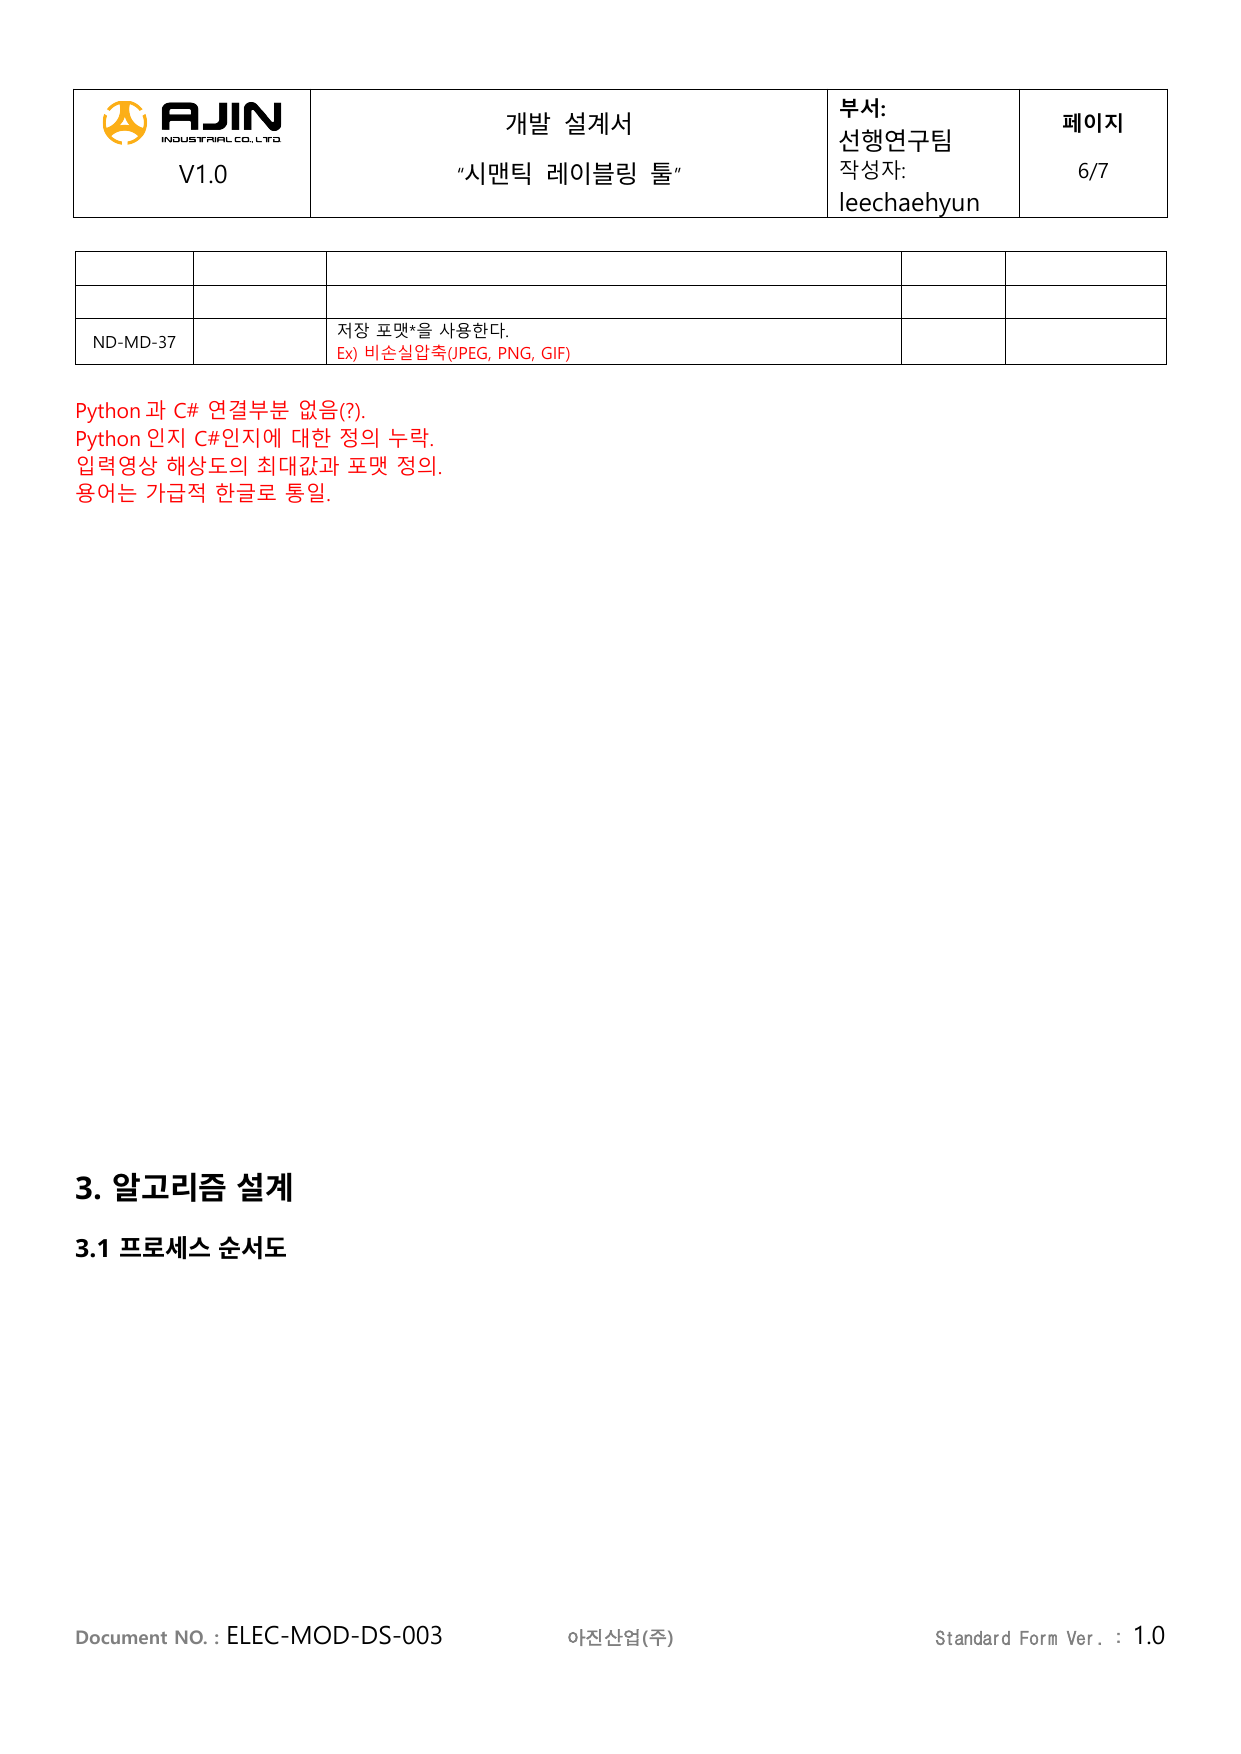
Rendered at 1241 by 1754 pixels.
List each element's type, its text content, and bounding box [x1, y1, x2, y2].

text Python인지 C#인지에 대한 정의 누락. [75, 424, 1165, 451]
table_cell [1006, 252, 1166, 285]
table_cell [327, 252, 901, 285]
table_cell [76, 252, 193, 285]
text 용어는 가급적 한글로 통일. [75, 479, 1165, 507]
table_cell [194, 286, 326, 318]
text Python과 C# 연결부분 없음(?). [75, 396, 1165, 424]
text 입력영상 해상도의 최대값과 포맷 정의. [75, 451, 1165, 479]
table_cell [194, 319, 326, 364]
table_cell [902, 286, 1005, 318]
table_cell [76, 286, 193, 318]
table_cell ND-MD-37 [76, 319, 193, 364]
table_cell [1006, 286, 1166, 318]
picture [102, 101, 282, 145]
list 알고리즘 설계 [75, 1163, 1165, 1208]
table_cell 저장 포맷*을 사용한다. Ex) 비손실압축(JPEG, PNG, GIF) [327, 319, 901, 364]
table_cell [1006, 319, 1166, 364]
list 프로세스 순서도 [75, 1229, 1165, 1265]
table_cell [902, 319, 1005, 364]
table_cell [902, 252, 1005, 285]
table_cell [194, 252, 326, 285]
table_cell [327, 286, 901, 318]
